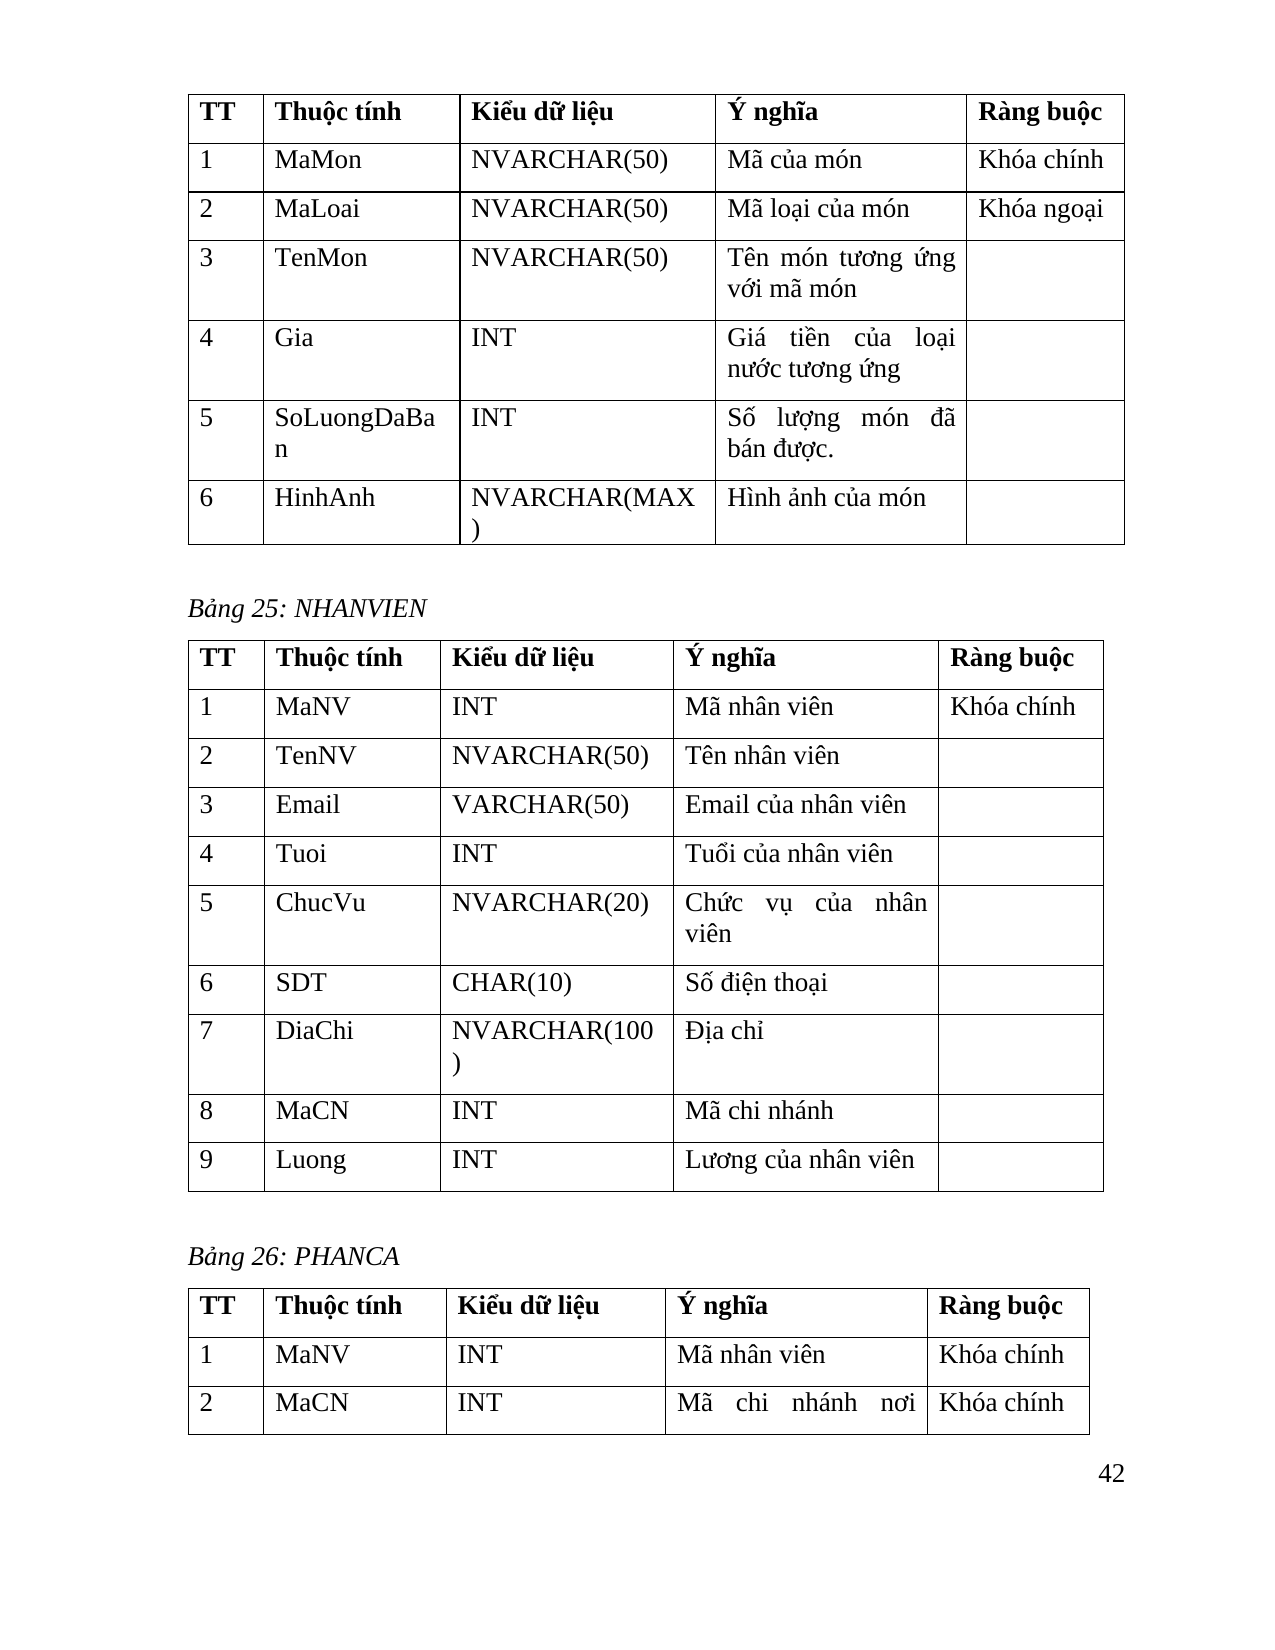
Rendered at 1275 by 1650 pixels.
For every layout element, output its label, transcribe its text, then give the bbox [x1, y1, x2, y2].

table_cell Tên nhân viên [674, 739, 938, 787]
text Bảng 26: PHANCA [187, 1240, 1125, 1271]
table_cell Email [265, 788, 440, 836]
table_cell MaNV [265, 690, 440, 738]
table_cell MaCN [265, 1095, 440, 1142]
table_cell INT [441, 690, 673, 738]
table_cell [939, 966, 1103, 1013]
table_header TT [189, 1289, 263, 1337]
table_cell CHAR(10) [441, 966, 673, 1013]
table_cell Chức vụ của nhân viên [674, 886, 938, 964]
table_cell Mã nhân viên [674, 690, 938, 738]
table_header TT [189, 641, 264, 689]
table_cell [939, 886, 1103, 964]
table_cell [967, 241, 1124, 320]
table_cell [939, 739, 1103, 787]
table_cell Mã chi nhánh [674, 1095, 938, 1142]
table_cell 4 [189, 837, 264, 884]
table_cell Mã của món [716, 144, 966, 191]
table_header Kiểu dữ liệu [447, 1289, 665, 1337]
table_cell SoLuongDaBan [264, 401, 459, 480]
table_cell Địa chỉ [674, 1015, 938, 1093]
table_cell Số lượng món đã bán được. [716, 401, 966, 480]
table_cell Khóa ngoại [967, 193, 1124, 240]
table_cell 3 [189, 241, 263, 320]
table_cell NVARCHAR(100) [441, 1015, 673, 1093]
table_cell 8 [189, 1095, 264, 1142]
table_cell [939, 1143, 1103, 1191]
table_cell INT [441, 837, 673, 884]
table_cell Khóa chính [928, 1338, 1089, 1386]
table_cell Tên món tương ứng với mã món [716, 241, 966, 320]
table_header Kiểu dữ liệu [461, 95, 715, 143]
table_cell Email của nhân viên [674, 788, 938, 836]
table_cell 7 [189, 1015, 264, 1093]
table_cell DiaChi [265, 1015, 440, 1093]
table_cell 6 [189, 966, 264, 1013]
table_cell [939, 837, 1103, 884]
table_cell NVARCHAR(20) [441, 886, 673, 964]
table_cell INT [461, 321, 715, 400]
table_cell Hình ảnh của món [716, 481, 966, 544]
table_cell Mã nhân viên [666, 1338, 927, 1386]
table_cell [939, 1095, 1103, 1142]
table_cell NVARCHAR(50) [461, 193, 715, 240]
table_cell [939, 788, 1103, 836]
table_cell 2 [189, 193, 263, 240]
table_cell MaMon [264, 144, 459, 191]
table_header Ràng buộc [967, 95, 1124, 143]
table_header Thuộc tính [264, 1289, 446, 1337]
table_cell NVARCHAR(MAX) [461, 481, 715, 544]
table_header Thuộc tính [264, 95, 459, 143]
table_cell Gia [264, 321, 459, 400]
table_cell 1 [189, 1338, 263, 1386]
table_cell [939, 1015, 1103, 1093]
table_cell Luong [265, 1143, 440, 1191]
table_cell Số điện thoại [674, 966, 938, 1013]
table_cell Giá tiền của loại nước tương ứng [716, 321, 966, 400]
table_header Ràng buộc [928, 1289, 1089, 1337]
table_cell NVARCHAR(50) [441, 739, 673, 787]
table_cell Khóa chính [928, 1387, 1089, 1434]
table_cell 3 [189, 788, 264, 836]
table_header Ý nghĩa [674, 641, 938, 689]
table_cell INT [461, 401, 715, 480]
table_cell Mã loại của món [716, 193, 966, 240]
table_header Kiểu dữ liệu [441, 641, 673, 689]
table_cell Khóa chính [967, 144, 1124, 191]
table_cell 1 [189, 144, 263, 191]
table_cell [967, 481, 1124, 544]
table_cell 5 [189, 401, 263, 480]
table_cell ChucVu [265, 886, 440, 964]
table_cell MaCN [264, 1387, 446, 1434]
table_cell Tuoi [265, 837, 440, 884]
table_header TT [189, 95, 263, 143]
table_cell SDT [265, 966, 440, 1013]
table_cell [967, 401, 1124, 480]
table_cell MaNV [264, 1338, 446, 1386]
table_cell NVARCHAR(50) [461, 241, 715, 320]
table_cell 9 [189, 1143, 264, 1191]
table_header Ràng buộc [939, 641, 1103, 689]
table_cell 5 [189, 886, 264, 964]
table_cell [666, 1387, 927, 1434]
table_header Ý nghĩa [666, 1289, 927, 1337]
table_cell INT [441, 1095, 673, 1142]
table_cell 6 [189, 481, 263, 544]
table_cell 4 [189, 321, 263, 400]
table_cell TenNV [265, 739, 440, 787]
text Bảng 25: NHANVIEN [187, 592, 1125, 624]
table_cell NVARCHAR(50) [461, 144, 715, 191]
table_header Ý nghĩa [716, 95, 966, 143]
table_cell INT [447, 1387, 665, 1434]
table_cell HinhAnh [264, 481, 459, 544]
table_cell INT [441, 1143, 673, 1191]
table_cell INT [447, 1338, 665, 1386]
table_cell 1 [189, 690, 264, 738]
table_header Thuộc tính [265, 641, 440, 689]
table_cell 2 [189, 739, 264, 787]
table_cell Lương của nhân viên [674, 1143, 938, 1191]
table_cell VARCHAR(50) [441, 788, 673, 836]
table_cell MaLoai [264, 193, 459, 240]
table_cell Khóa chính [939, 690, 1103, 738]
table_cell TenMon [264, 241, 459, 320]
table_cell Tuổi của nhân viên [674, 837, 938, 884]
table_cell 2 [189, 1387, 263, 1434]
table_cell [967, 321, 1124, 400]
